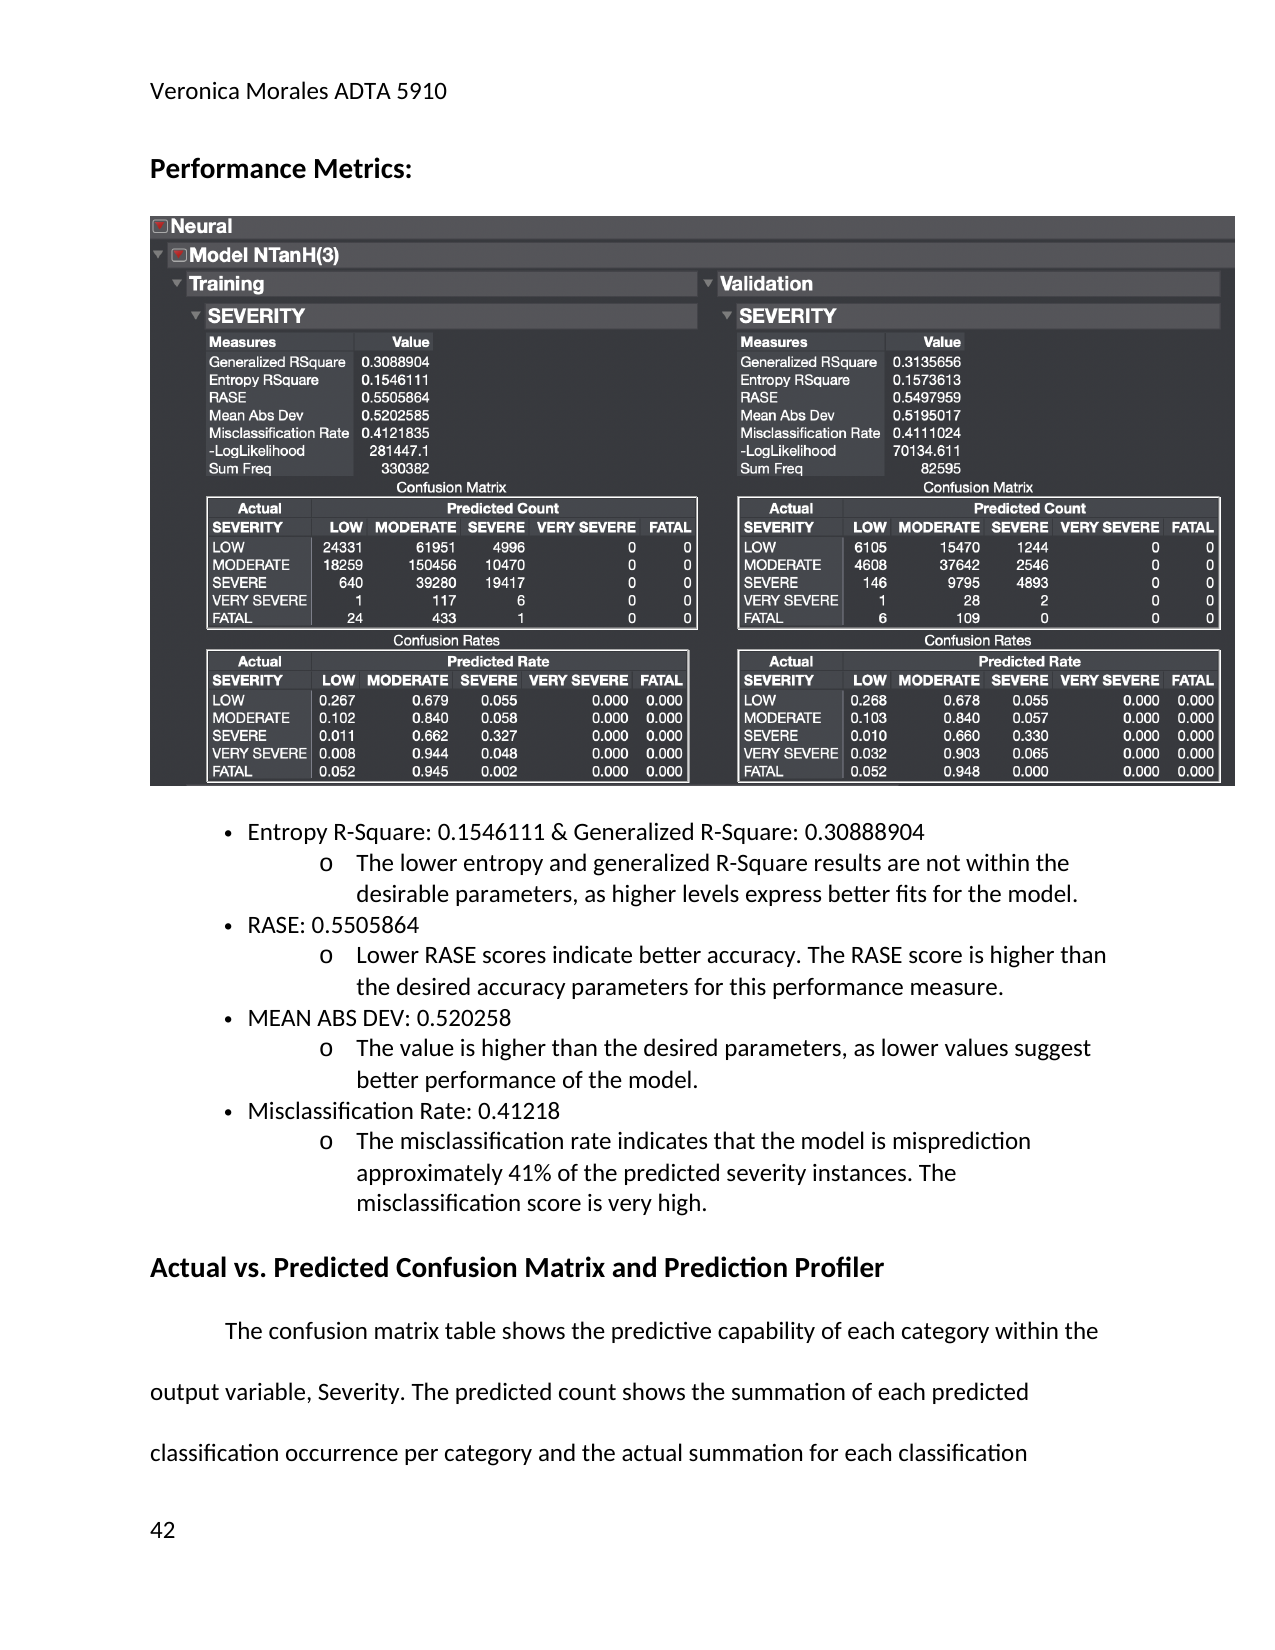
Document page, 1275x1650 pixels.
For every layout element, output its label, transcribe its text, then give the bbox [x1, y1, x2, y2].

text Performance Metrics: [150, 150, 1125, 216]
list The lower entropy and generalized R-Square results are not within the desirable parameters, as higher levels express better fits for the model. [319, 847, 1125, 909]
list The value is higher than the desired parameters, as lower values suggest better performance of the model. [319, 1032, 1125, 1095]
list RASE: 0.5505864 [225, 909, 1125, 940]
list MEAN ABS DEV: 0.520258 [225, 1002, 1125, 1032]
picture [150, 216, 1235, 786]
list Entropy R-Square: 0.1546111 & Generalized R-Square: 0.30888904 [225, 816, 1125, 847]
list Misclassification Rate: 0.41218 [225, 1095, 1125, 1125]
list Lower RASE scores indicate better accuracy. The RASE score is higher than the desired accuracy parameters for this performance measure. [319, 940, 1125, 1002]
text Actual vs. Predicted Confusion Matrix and Prediction Profiler [150, 1249, 1125, 1284]
list The misclassification rate indicates that the model is misprediction approximately 41% of the predicted severity instances. The misclassification score is very high. [319, 1125, 1125, 1218]
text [150, 1315, 1125, 1467]
